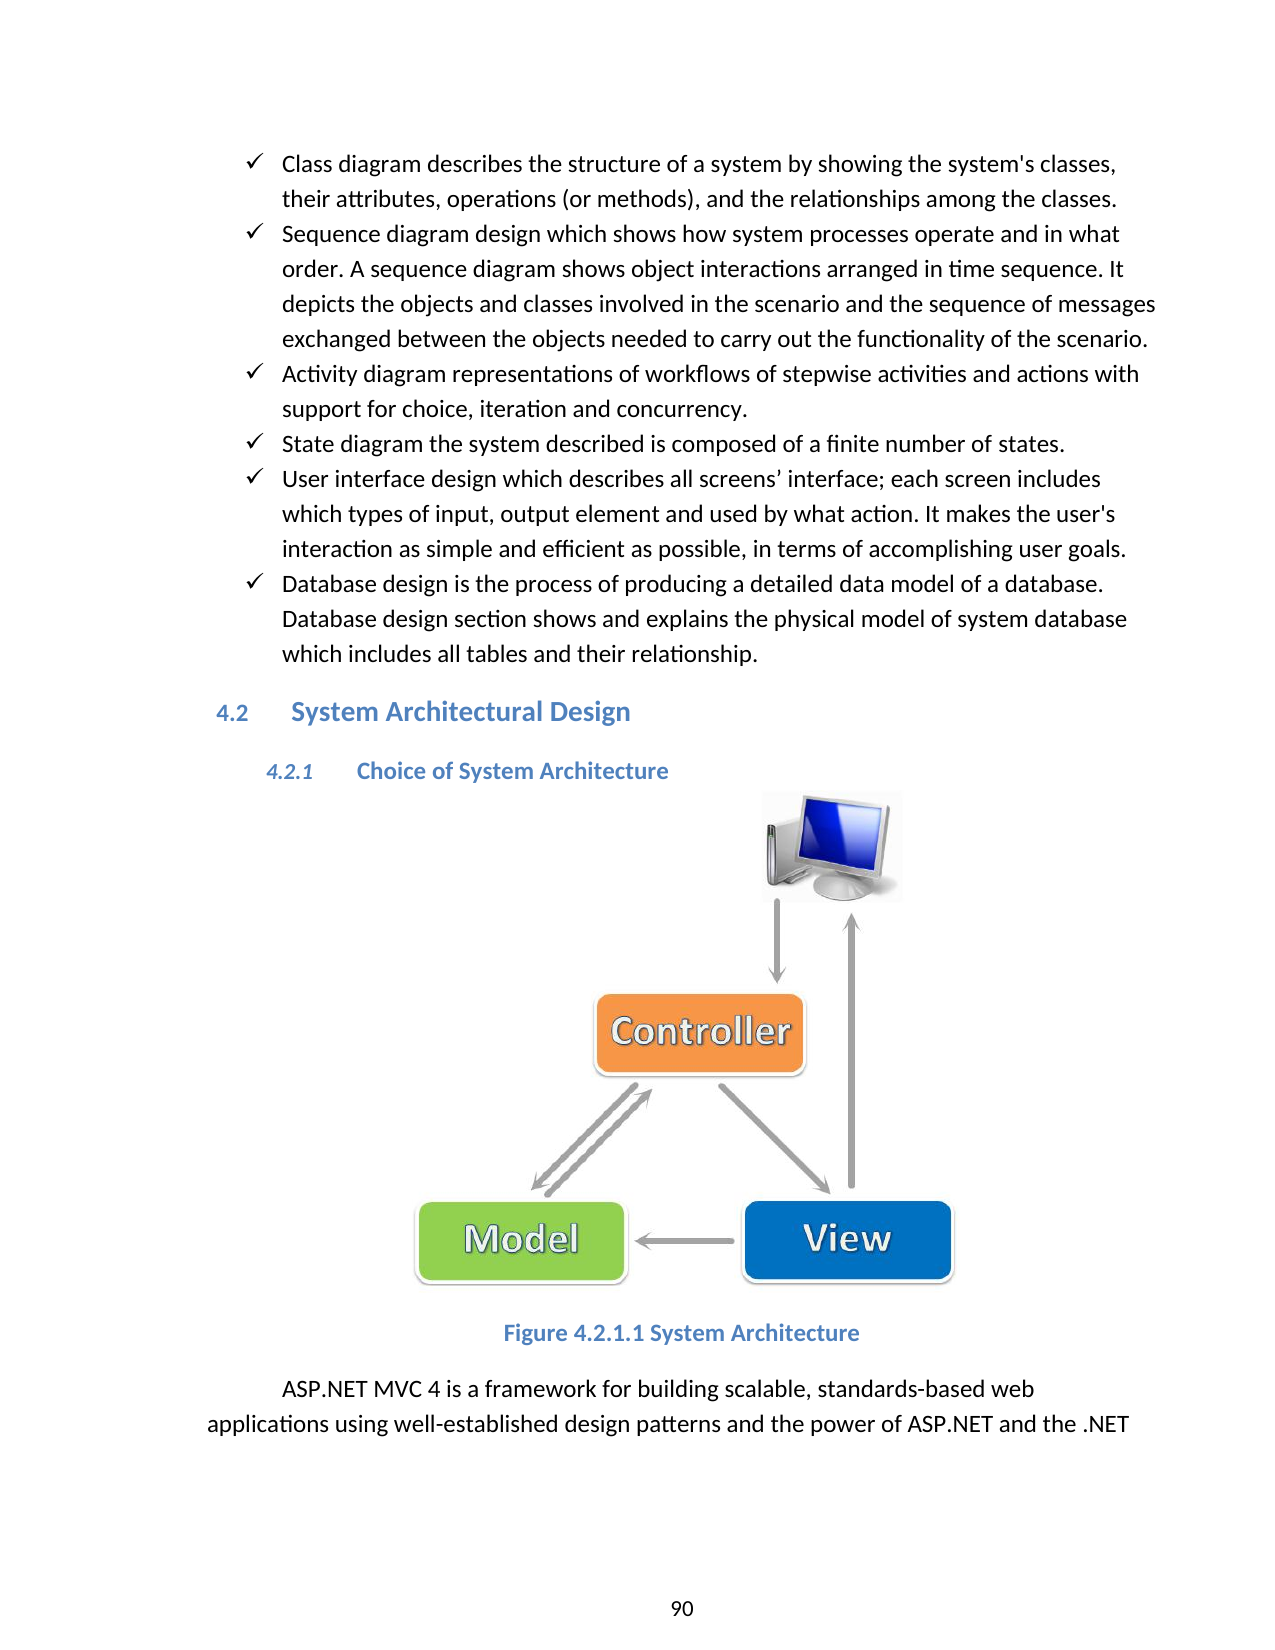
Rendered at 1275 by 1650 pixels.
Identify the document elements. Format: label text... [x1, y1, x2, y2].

text Figure 4.2.1.1 System Architecture [207, 1317, 1157, 1348]
list Activity diagram representations of workflows of stepwise activities and actions with support for choice, iteration and concurrency. [244, 358, 1157, 423]
list Database design is the process of producing a detailed data model of a database. Database design section shows and explains the physical model of system database which includes all tables and their relationship. [244, 568, 1157, 668]
list User interface design which describes all screens’ interface; each screen includes which types of input, output element and used by what action. It makes the user's interaction as simple and efficient as possible, in terms of accomplishing user goals. [244, 463, 1157, 563]
picture [404, 790, 960, 1293]
list Class diagram describes the structure of a system by showing the system's classes, their attributes, operations (or methods), and the relationships among the classes. [244, 148, 1157, 213]
list State diagram the system described is composed of a finite number of states. [244, 428, 1157, 458]
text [207, 1373, 1157, 1439]
subtitle System Architectural Design [216, 693, 1157, 729]
list Sequence diagram design which shows how system processes operate and in what order. A sequence diagram shows object interactions arranged in time sequence. It depicts the objects and classes involved in the scenario and the sequence of messages exchanged between the objects needed to carry out the functionality of the scenario. [244, 218, 1157, 353]
subtitle Choice of System Architecture [266, 755, 1157, 786]
